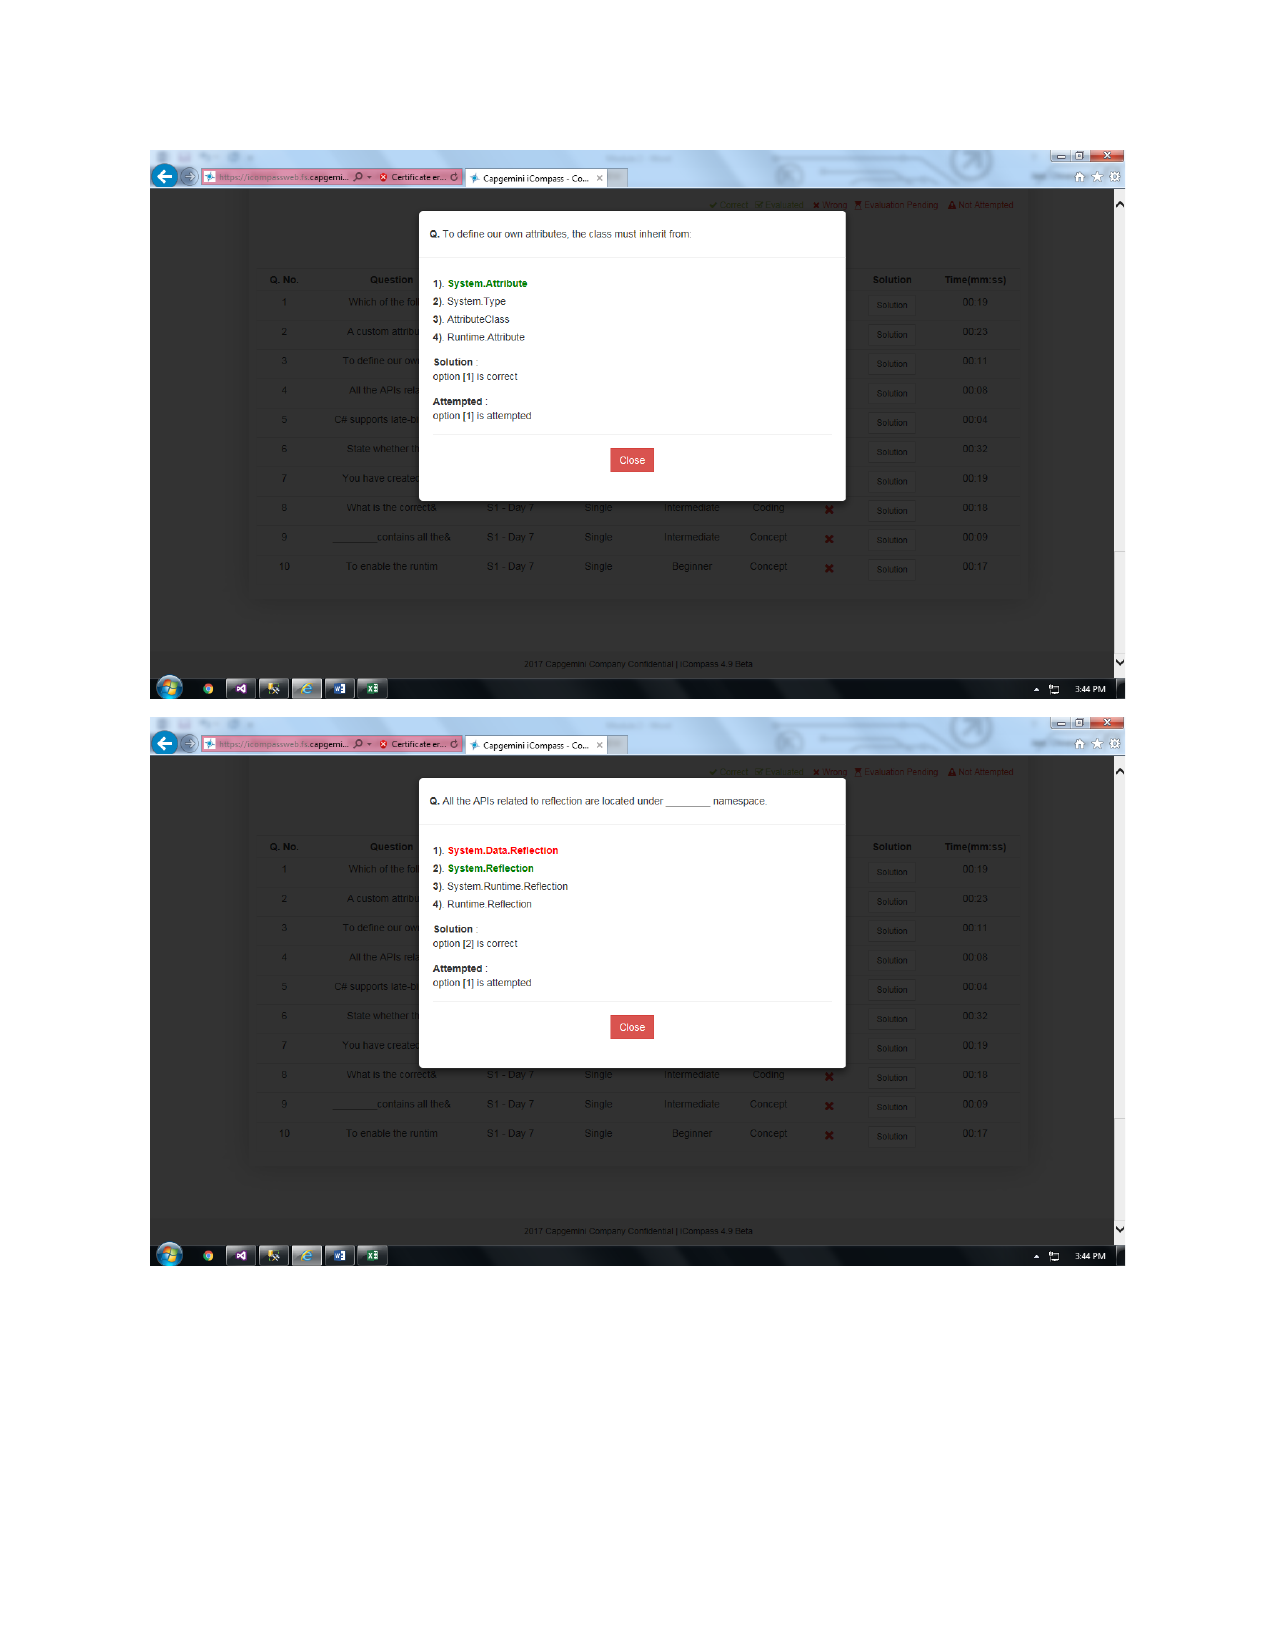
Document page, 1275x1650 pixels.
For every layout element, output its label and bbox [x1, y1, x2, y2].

picture [150, 717, 1125, 1266]
picture [150, 150, 1125, 699]
